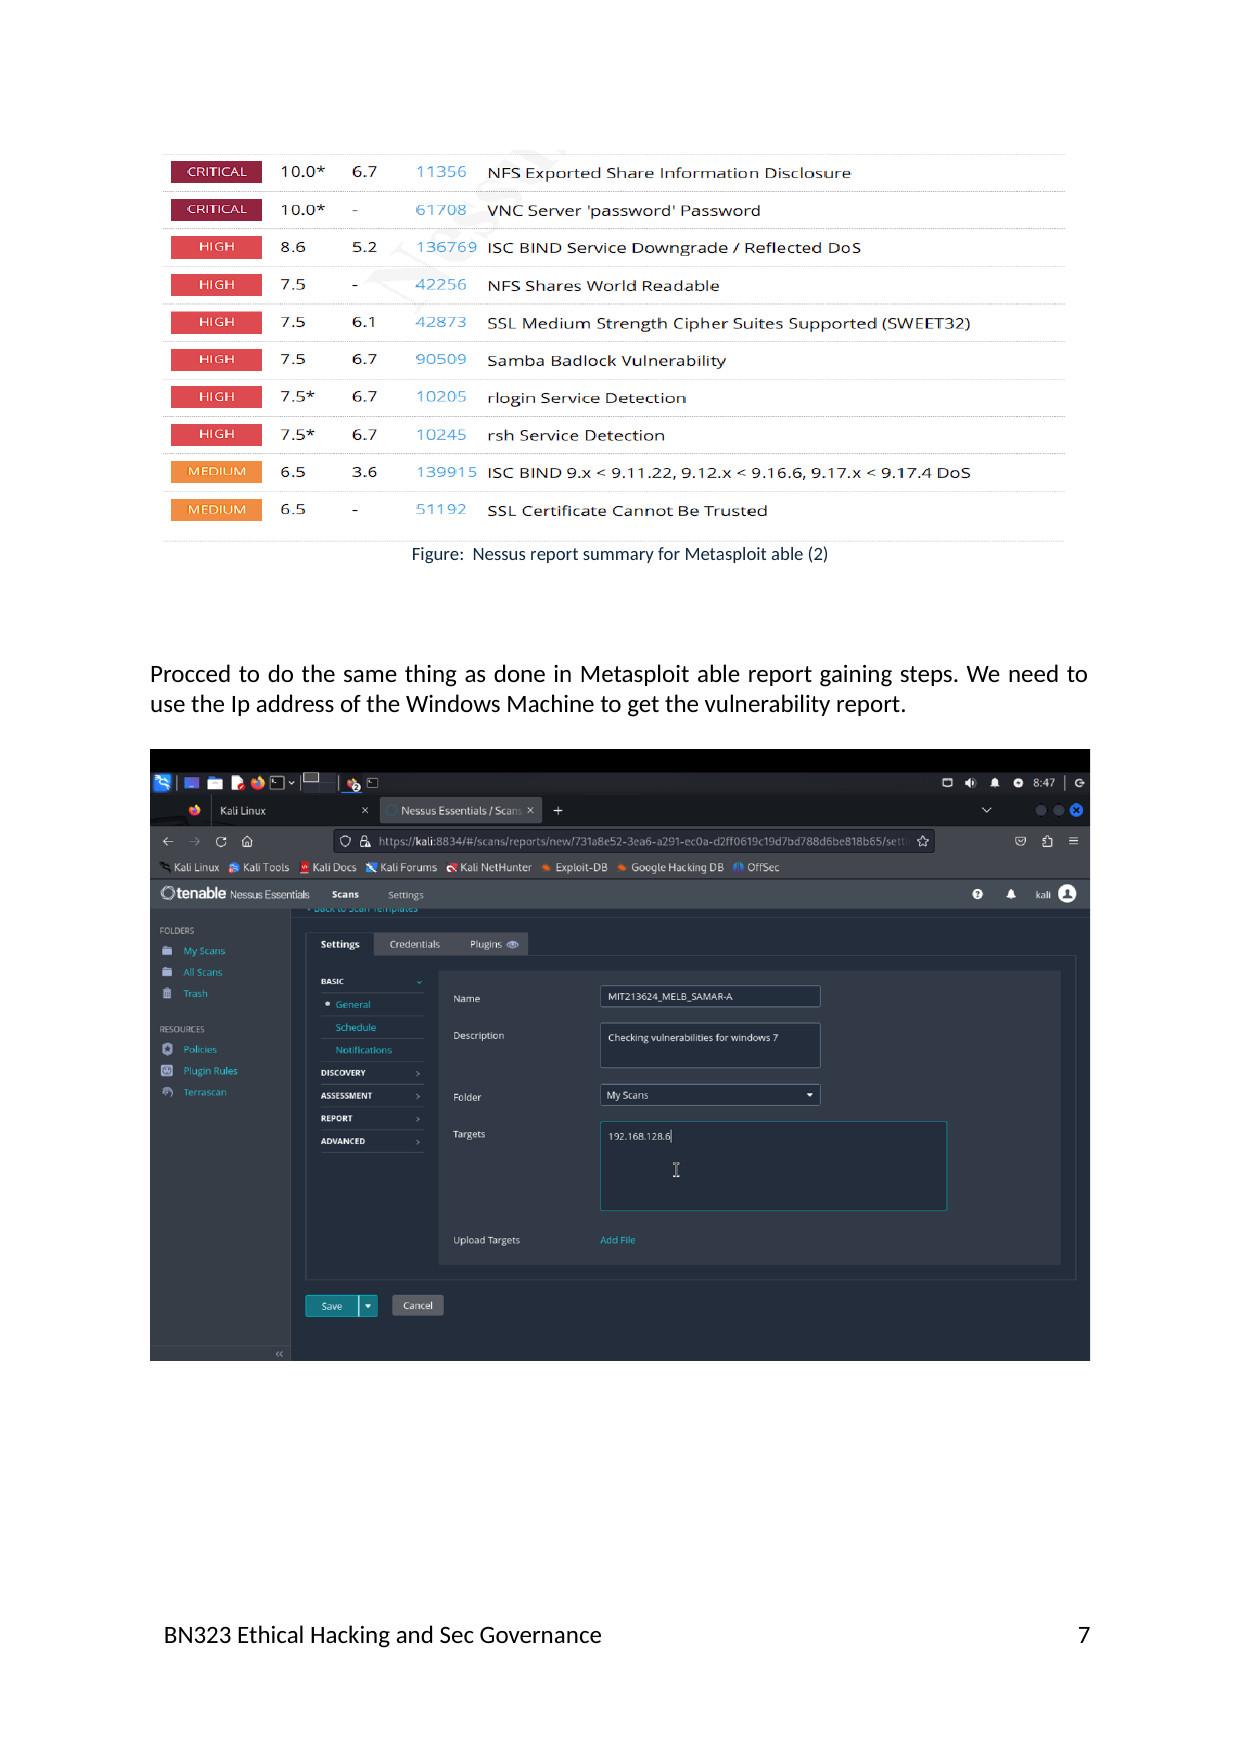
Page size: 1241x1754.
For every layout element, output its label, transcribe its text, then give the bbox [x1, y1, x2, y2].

text Procced to do the same thing as done in Metasploit able report gaining steps. We need to use the Ip address of the Windows Machine to get the vulnerability report. [150, 658, 1090, 719]
picture [150, 150, 1080, 542]
picture [150, 749, 1091, 1361]
text Figure: Nessus report summary for Metasploit able (2) [150, 542, 1090, 564]
